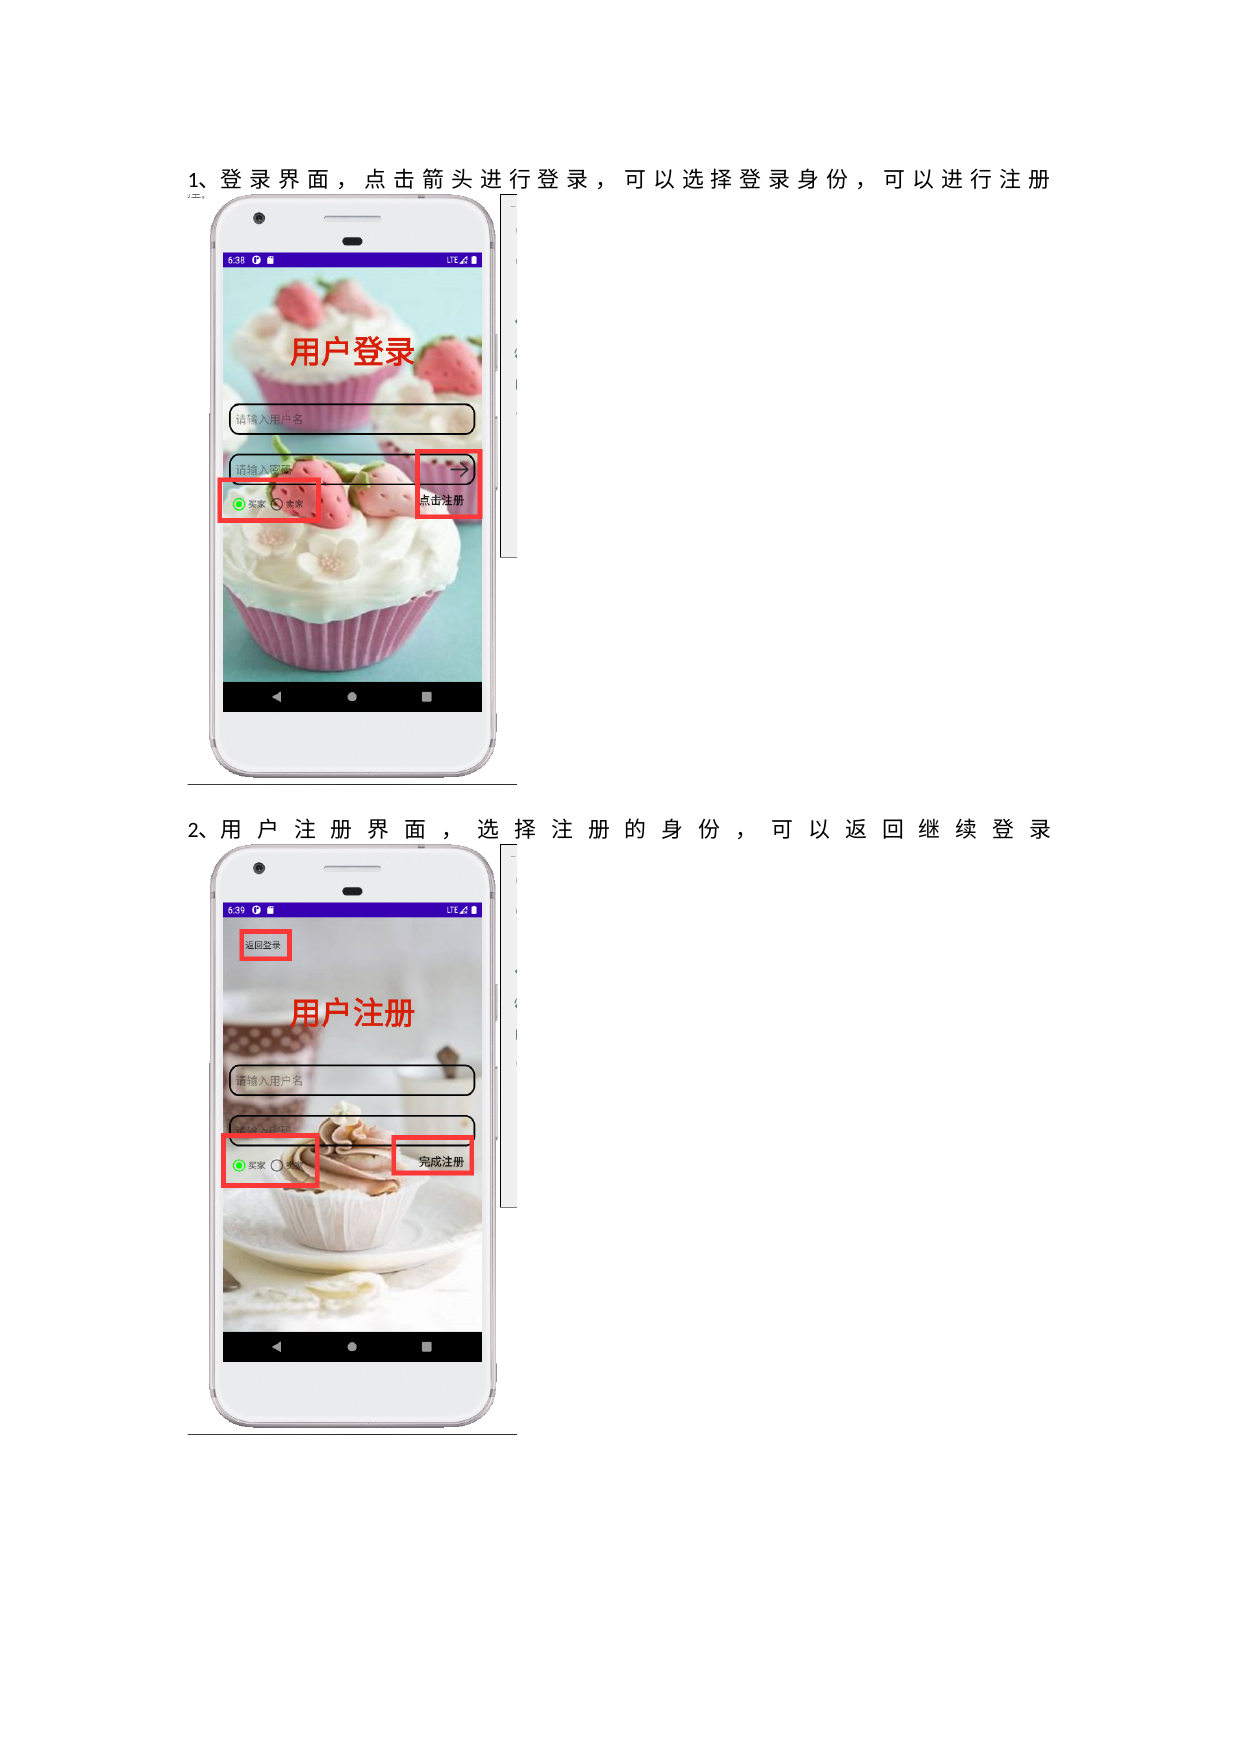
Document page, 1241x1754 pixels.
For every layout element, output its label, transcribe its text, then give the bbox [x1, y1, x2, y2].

picture [187, 194, 517, 785]
picture [187, 844, 517, 1435]
